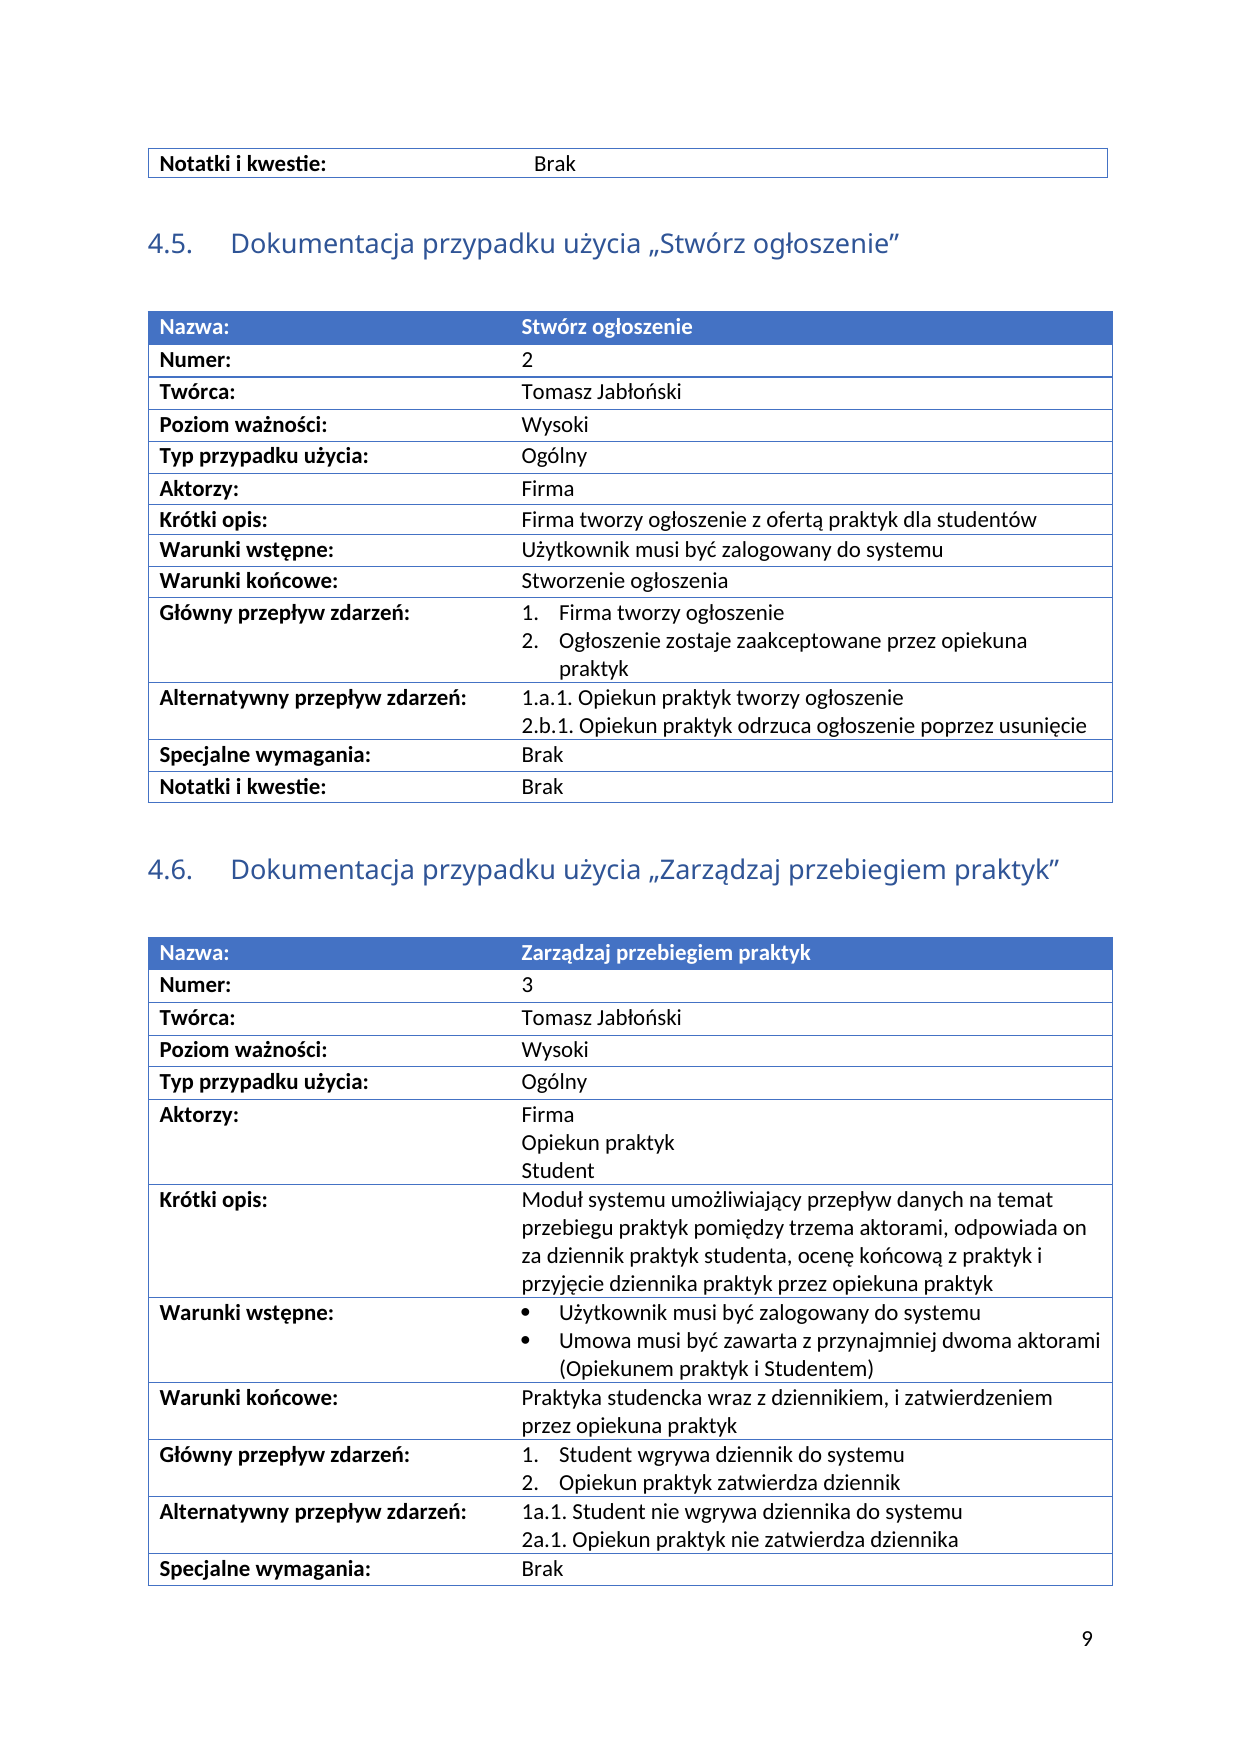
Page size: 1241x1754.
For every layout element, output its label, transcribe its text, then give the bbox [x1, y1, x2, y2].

table_cell Warunki końcowe: [149, 1383, 510, 1439]
subtitle Dokumentacja przypadku użycia „Zarządzaj przebiegiem praktyk” [148, 850, 1093, 887]
table_cell Specjalne wymagania: [149, 740, 510, 771]
table_cell 3 [510, 970, 1112, 1002]
table_cell Notatki i kwestie: [149, 772, 510, 802]
table_cell Wysoki [510, 1036, 1112, 1066]
table_cell Użytkownik musi być zalogowany do systemu [510, 535, 1112, 566]
table_cell Praktyka studencka wraz z dziennikiem, i zatwierdzeniem przez opiekuna praktyk [510, 1383, 1112, 1439]
table_cell Firma tworzy ogłoszenie Ogłoszenie zostaje zaakceptowane przez opiekuna praktyk [510, 598, 1112, 682]
table_cell Firma tworzy ogłoszenie z ofertą praktyk dla studentów [510, 505, 1112, 534]
table_cell Alternatywny przepływ zdarzeń: [149, 683, 510, 739]
table_cell Specjalne wymagania: [149, 1554, 510, 1585]
table_cell Twórca: [149, 378, 510, 409]
table_cell Wysoki [510, 410, 1112, 441]
table_cell Główny przepływ zdarzeń: [149, 598, 510, 682]
table_cell Poziom ważności: [149, 1036, 510, 1066]
table_header Stwórz ogłoszenie [510, 312, 1112, 344]
table_cell Aktorzy: [149, 1100, 510, 1184]
subtitle Dokumentacja przypadku użycia „Stwórz ogłoszenie” [148, 224, 1093, 261]
table_cell Brak [510, 772, 1112, 802]
table_cell 1.a.1. Opiekun praktyk tworzy ogłoszenie 2.b.1. Opiekun praktyk odrzuca ogłoszenie poprzez usunięcie [510, 683, 1112, 739]
table_cell Brak [510, 740, 1112, 771]
table_cell Alternatywny przepływ zdarzeń: [149, 1497, 510, 1553]
table_cell Poziom ważności: [149, 410, 510, 441]
table_cell Numer: [149, 970, 510, 1002]
table_cell Tomasz Jabłoński [510, 1003, 1112, 1034]
table_cell Notatki i kwestie: [149, 149, 523, 177]
table_header Nazwa: [149, 312, 510, 344]
table_cell 1a.1. Student nie wgrywa dziennika do systemu 2a.1. Opiekun praktyk nie zatwierdza dziennika [510, 1497, 1112, 1553]
table_cell Numer: [149, 345, 510, 376]
table_cell Warunki wstępne: [149, 535, 510, 566]
table_cell Student wgrywa dziennik do systemu Opiekun praktyk zatwierdza dziennik [510, 1440, 1112, 1496]
table_cell Brak [510, 1554, 1112, 1585]
table_cell Ogólny [510, 442, 1112, 473]
table_header Zarządzaj przebiegiem praktyk [510, 938, 1112, 969]
table_cell Główny przepływ zdarzeń: [149, 1440, 510, 1496]
table_cell Typ przypadku użycia: [149, 442, 510, 473]
table_cell Warunki wstępne: [149, 1298, 510, 1382]
table_cell Firma Opiekun praktyk Student [510, 1100, 1112, 1184]
table_cell Twórca: [149, 1003, 510, 1034]
table_cell Typ przypadku użycia: [149, 1067, 510, 1099]
table_cell Firma [510, 474, 1112, 504]
table_cell Moduł systemu umożliwiający przepływ danych na temat przebiegu praktyk pomiędzy trzema aktorami, odpowiada on za dziennik praktyk studenta, ocenę końcową z praktyk i przyjęcie dziennika praktyk przez opiekuna praktyk [510, 1185, 1112, 1297]
table_cell Aktorzy: [149, 474, 510, 504]
table_cell Stworzenie ogłoszenia [510, 567, 1112, 597]
table_cell 2 [510, 345, 1112, 376]
table_cell Krótki opis: [149, 1185, 510, 1297]
table_cell Ogólny [510, 1067, 1112, 1099]
table_cell Użytkownik musi być zalogowany do systemu Umowa musi być zawarta z przynajmniej dwoma aktorami (Opiekunem praktyk i Studentem) [510, 1298, 1112, 1382]
table_cell Krótki opis: [149, 505, 510, 534]
table_cell Tomasz Jabłoński [510, 378, 1112, 409]
table_cell Warunki końcowe: [149, 567, 510, 597]
table_header Nazwa: [149, 938, 510, 969]
table_cell Brak [523, 149, 1107, 177]
